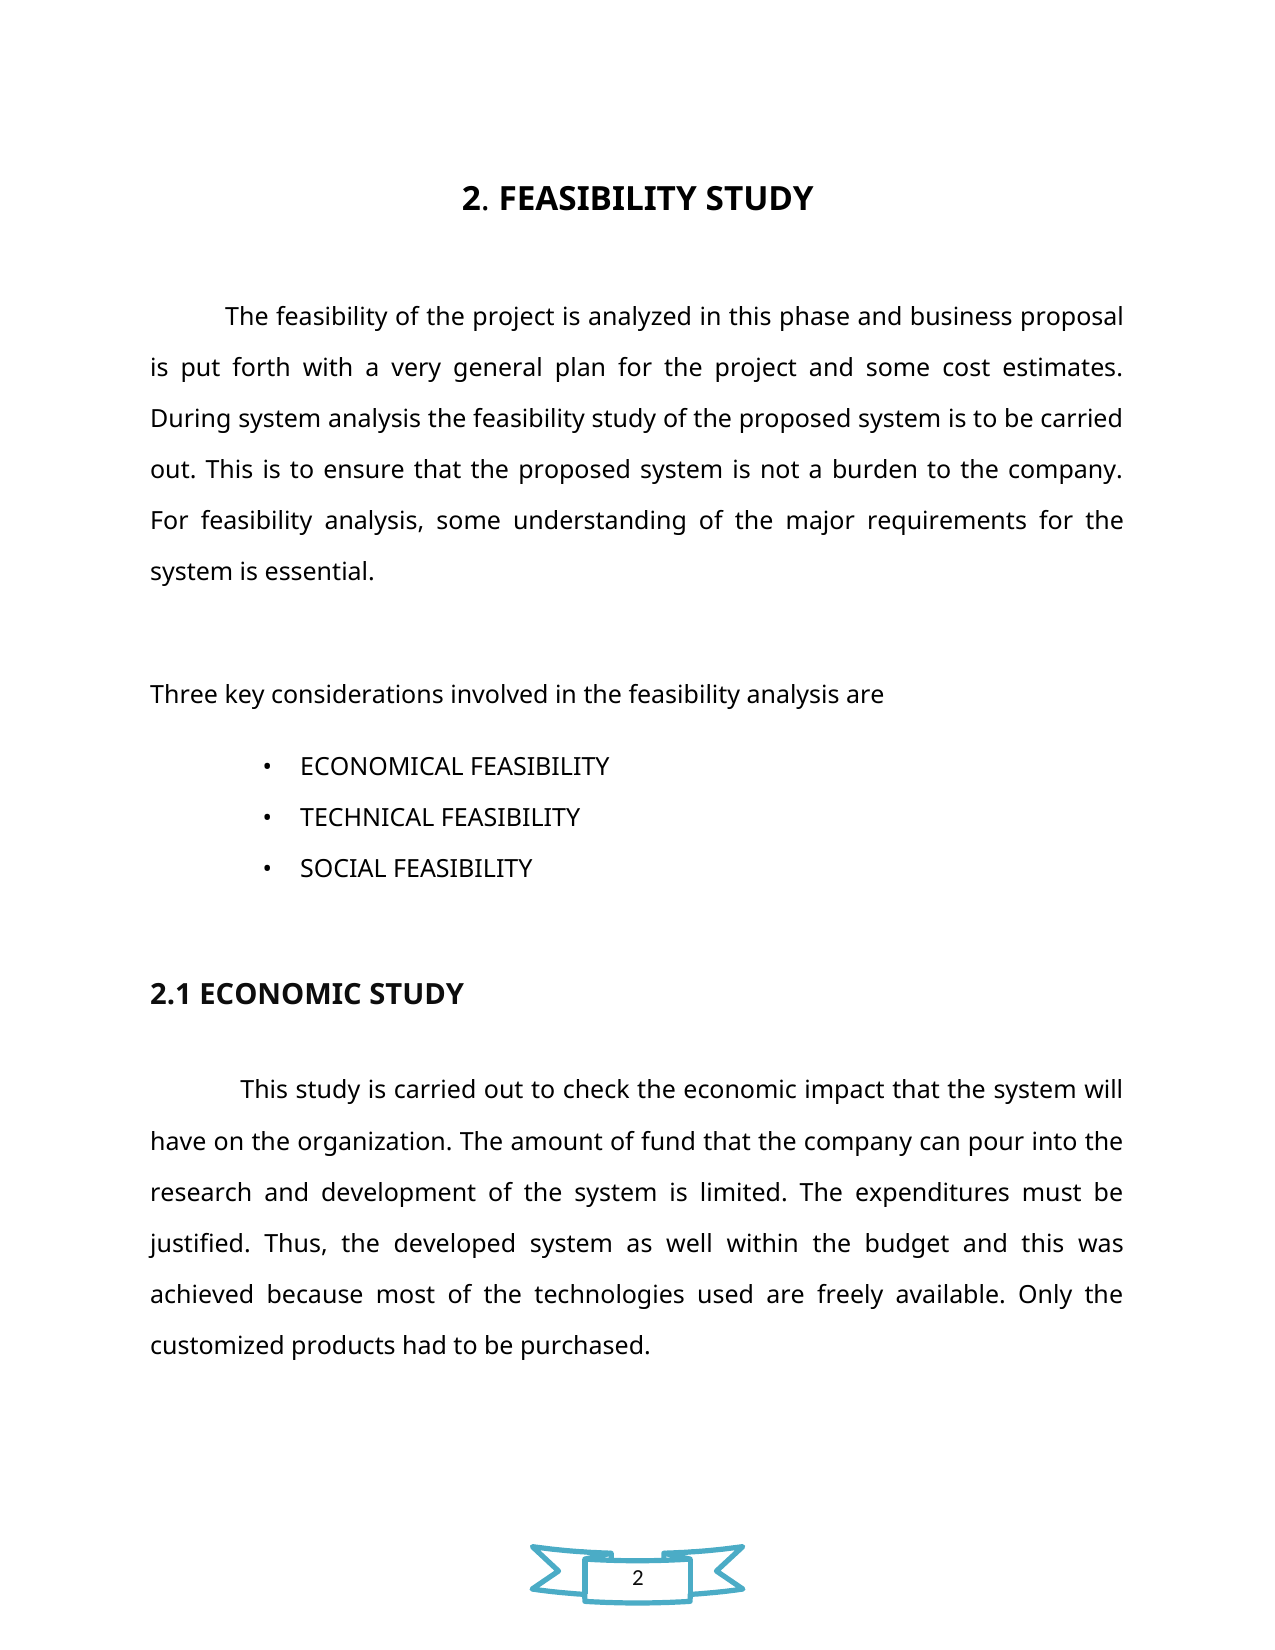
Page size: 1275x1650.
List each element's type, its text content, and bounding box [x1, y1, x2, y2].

list TECHNICAL FEASIBILITY [262, 799, 1125, 834]
list SOCIAL FEASIBILITY [262, 851, 1125, 885]
subtitle 2. FEASIBILITY STUDY [150, 175, 1125, 220]
text This study is carried out to check the economic impact that the system will have on the organization. The amount of fund that the company can pour into the research and development of the system is limited. The expenditures must be justified. Thus, the developed system as well within the budget and this was achieved because most of the technologies used are freely available. Only the customized products had to be purchased. [150, 1072, 1125, 1361]
text The feasibility of the project is analyzed in this phase and business proposal is put forth with a very general plan for the project and some cost estimates. During system analysis the feasibility study of the proposed system is to be carried out. This is to ensure that the proposed system is not a burden to the company. For feasibility analysis, some understanding of the major requirements for the system is essential. [150, 298, 1125, 588]
list ECONOMICAL FEASIBILITY [262, 748, 1125, 783]
subtitle 2.1 ECONOMIC STUDY [150, 973, 1125, 1013]
text Three key considerations involved in the feasibility analysis are [150, 677, 1125, 711]
